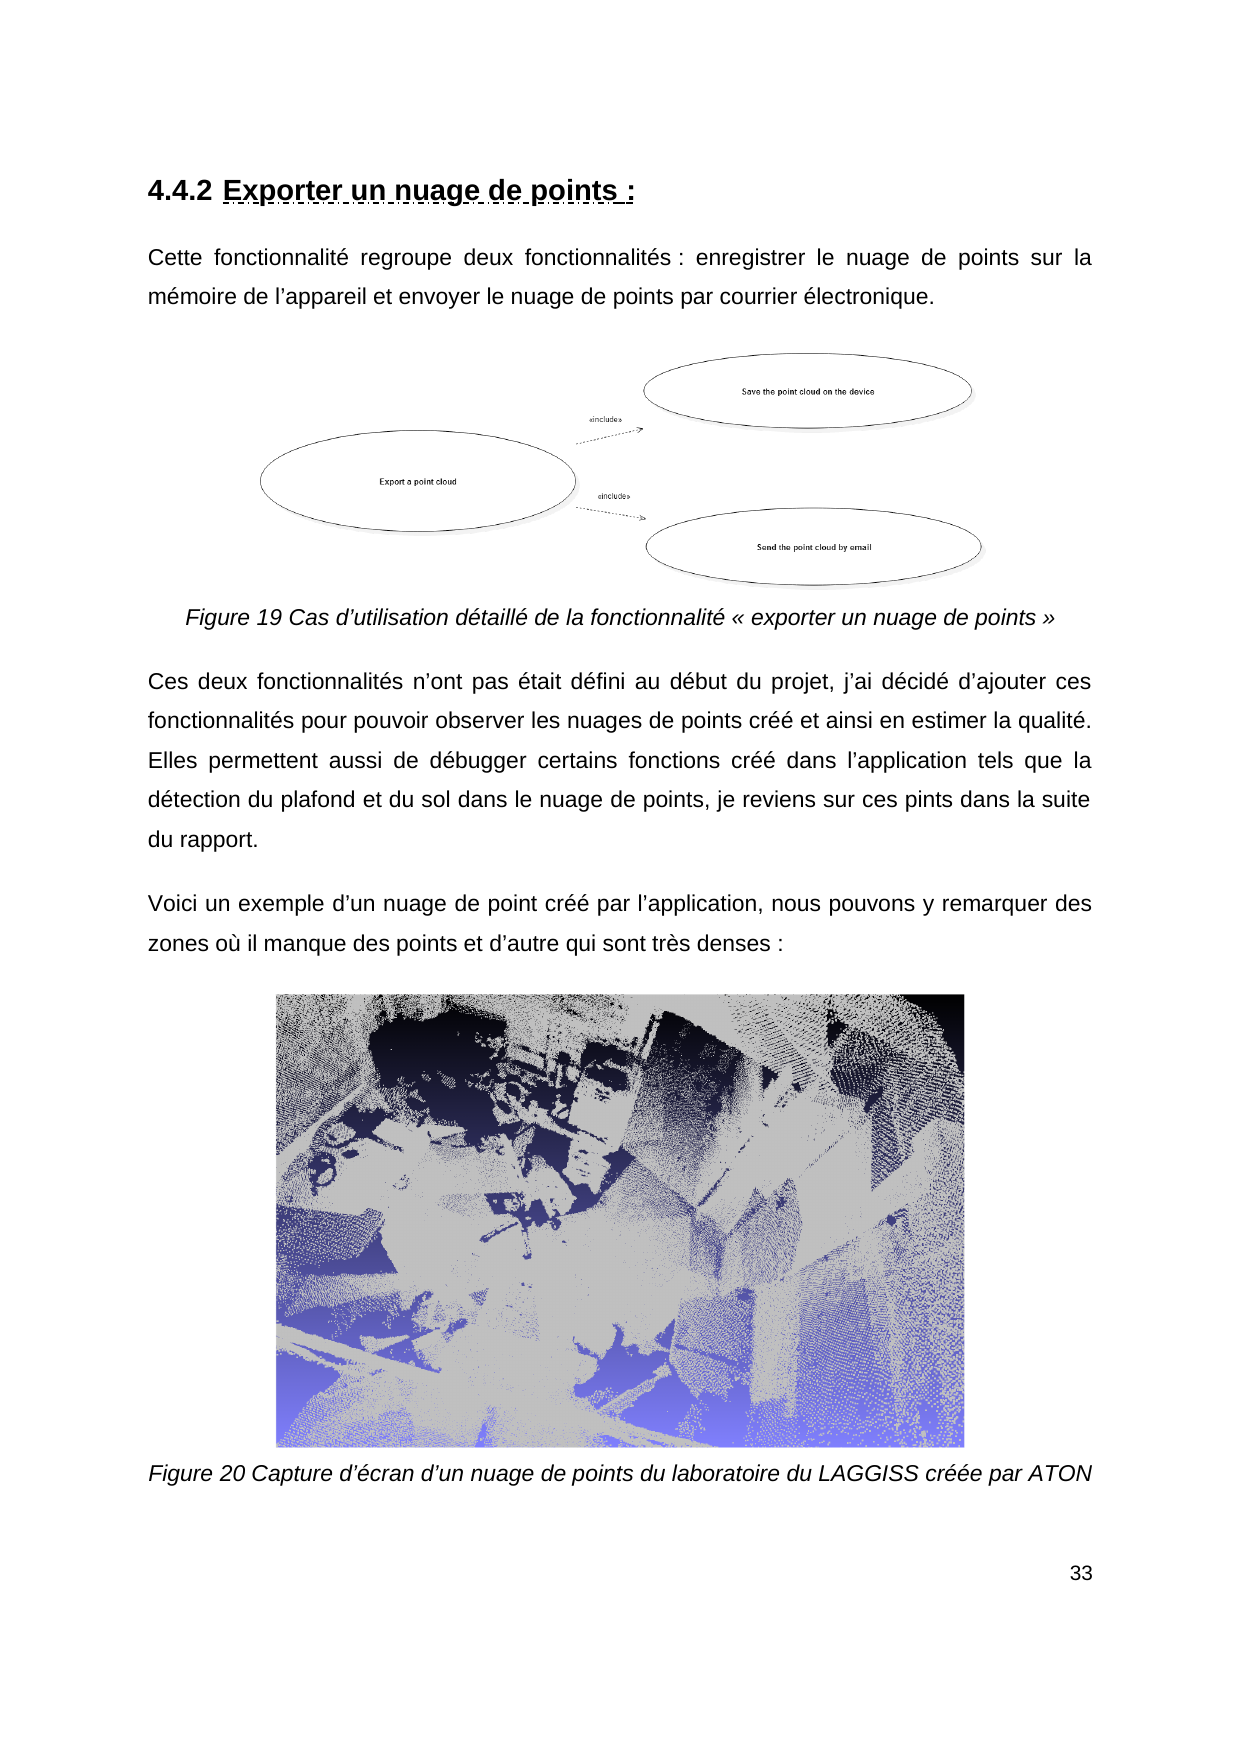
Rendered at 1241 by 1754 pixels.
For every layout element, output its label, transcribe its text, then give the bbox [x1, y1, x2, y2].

subtitle Exporter un nuage de points : [148, 173, 1092, 206]
text Ces deux fonctionnalités n’ont pas était défini au début du projet, j’ai décidé d’ajouter ces fonctionnalités pour pouvoir observer les nuages de points créé et ainsi en estimer la qualité. Elles permettent aussi de débugger certains fonctions créé dans l’application tels que la détection du plafond et du sol dans le nuage de points, je reviens sur ces pints dans la suite du rapport. [148, 668, 1092, 852]
text Figure 19 Cas d’utilisation détaillé de la fonctionnalité « exporter un nuage de points » [148, 603, 1092, 630]
text Voici un exemple d’un nuage de point créé par l’application, nous pouvons y remarquer des zones où il manque des points et d’autre qui sont très denses : [148, 890, 1092, 956]
text Cette fonctionnalité regroupe deux fonctionnalités : enregistrer le nuage de points sur la mémoire de l’appareil et envoyer le nuage de points par courrier électronique. [148, 244, 1092, 309]
text Figure 20 Capture d’écran d’un nuage de points du laboratoire du LAGGISS créée par ATON [148, 1460, 1092, 1487]
picture [275, 994, 965, 1448]
picture [254, 347, 987, 591]
